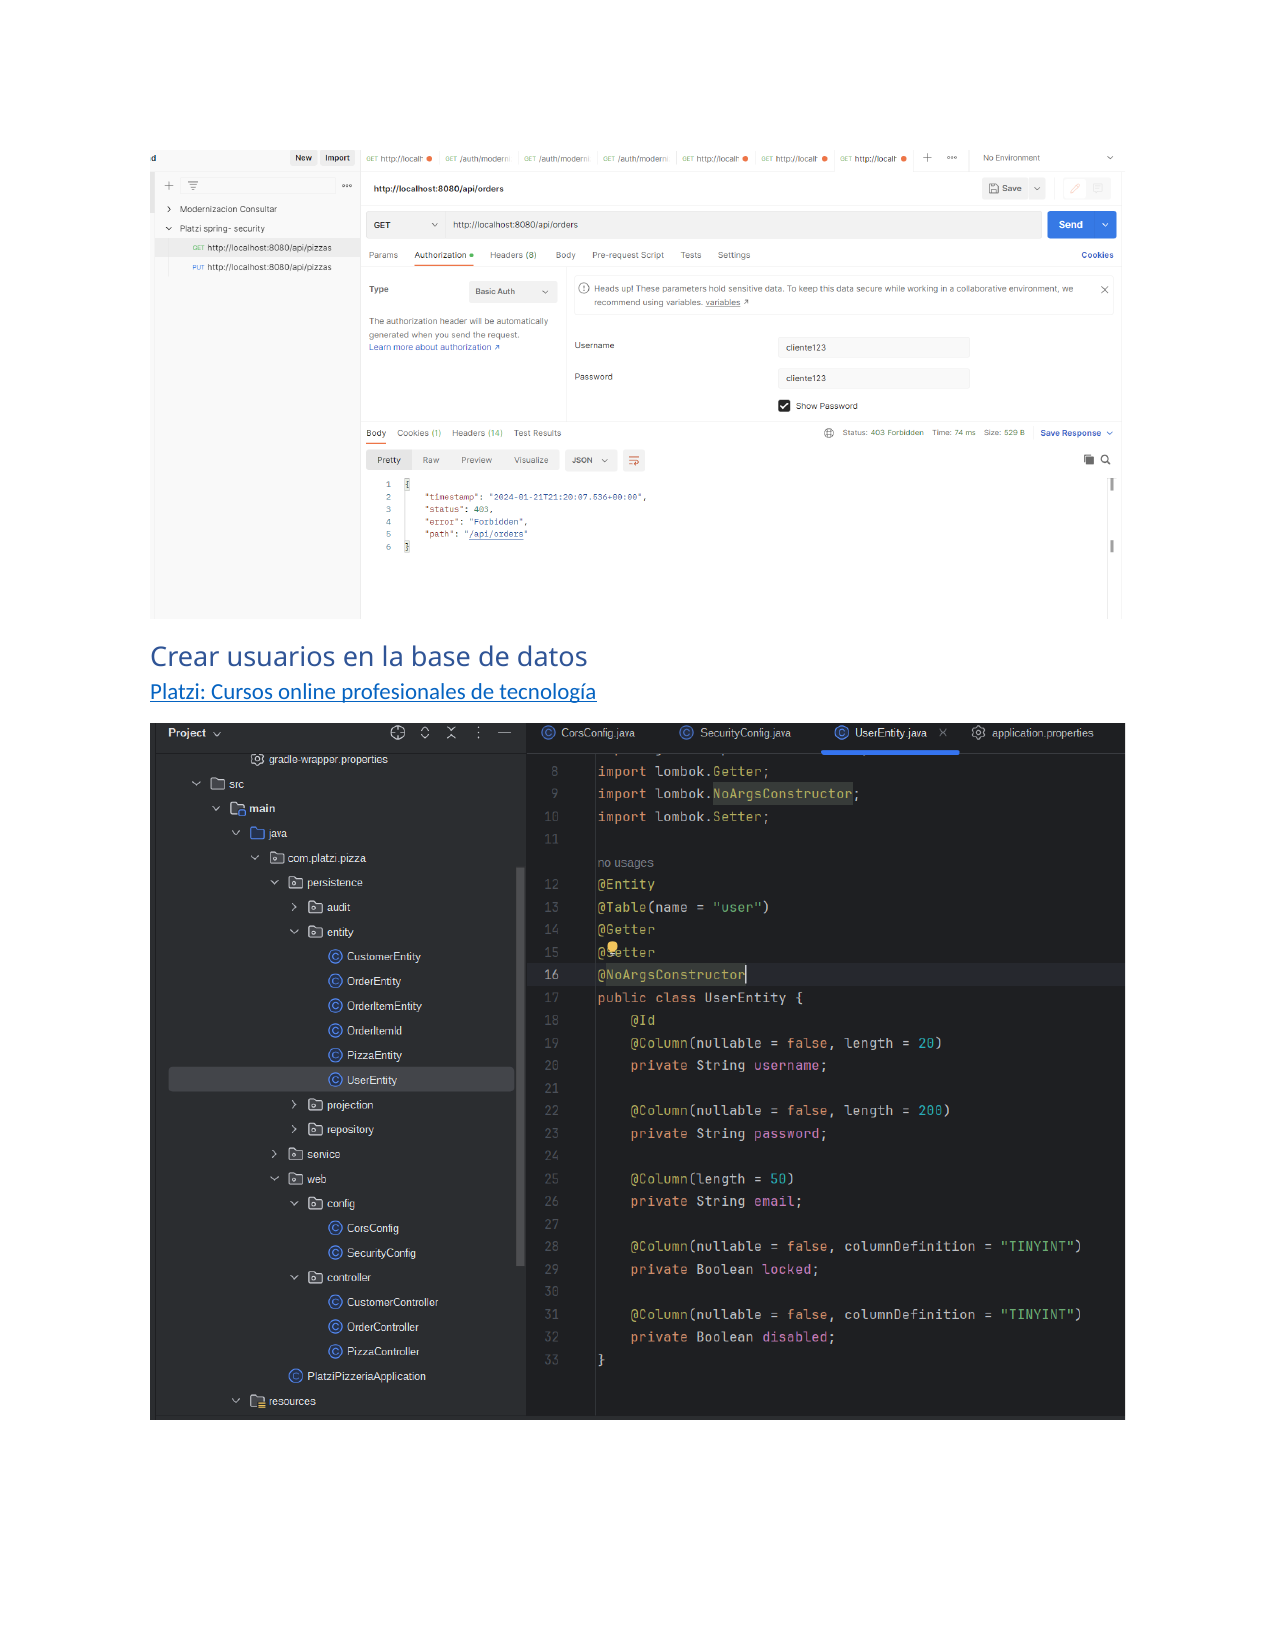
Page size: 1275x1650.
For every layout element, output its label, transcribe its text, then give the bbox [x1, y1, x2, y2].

subtitle Crear usuarios en la base de datos [150, 637, 1125, 674]
text Platzi: Cursos online profesionales de tecnología [150, 677, 1125, 705]
picture [150, 723, 1125, 1420]
picture [150, 150, 1125, 619]
